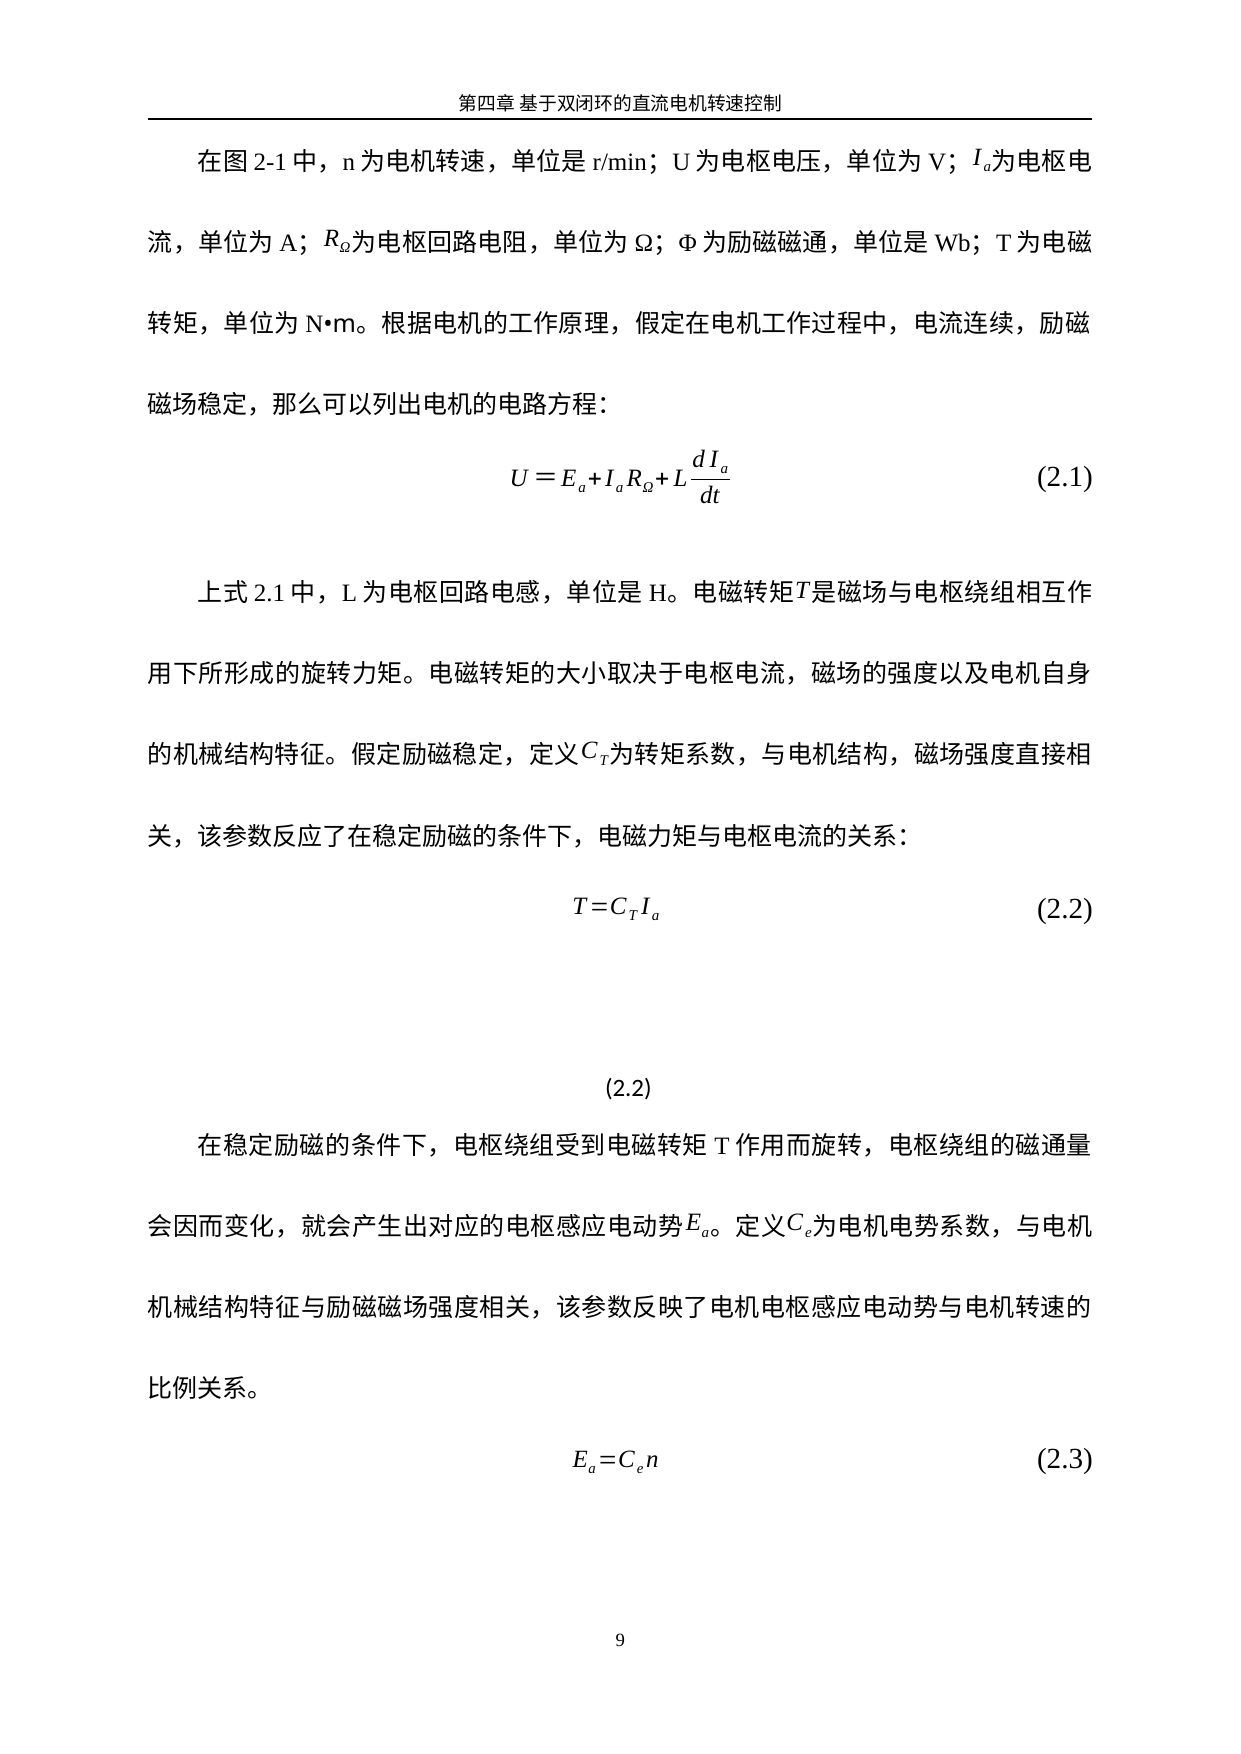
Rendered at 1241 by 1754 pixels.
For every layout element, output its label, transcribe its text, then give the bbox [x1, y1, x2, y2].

text 上式2.1中，L为电枢回路电感，单位是H。电磁转矩是磁场与电枢绕组相互作用下所形成的旋转力矩。电磁转矩的大小取决于电枢电流，磁场的强度以及电机自身的机械结构特征。假定励磁稳定，定义为转矩系数，与电机结构，磁场强度直接相关，该参数反应了在稳定励磁的条件下，电磁力矩与电枢电流的关系： [148, 558, 1092, 867]
text 在图2-1中，n为电机转速，单位是r/min；U为电枢电压，单位为V；为电枢电流，单位为A；为电枢回路电阻，单位为Ω；Φ为励磁磁通，单位是Wb；T为电磁转矩，单位为N•m。根据电机的工作原理，假定在电机工作过程中，电流连续，励磁磁场稳定，那么可以列出电机的电路方程： [148, 127, 1092, 436]
text (2.2) (2.2) [148, 876, 1092, 1103]
text (2.1) [148, 444, 1092, 550]
text (2.3) [148, 1429, 1092, 1616]
text 在稳定励磁的条件下，电枢绕组受到电磁转矩T作用而旋转，电枢绕组的磁通量会因而变化，就会产生出对应的电枢感应电动势。定义为电机电势系数，与电机机械结构特征与励磁磁场强度相关，该参数反映了电机电枢感应电动势与电机转速的比例关系。 [148, 1111, 1092, 1419]
